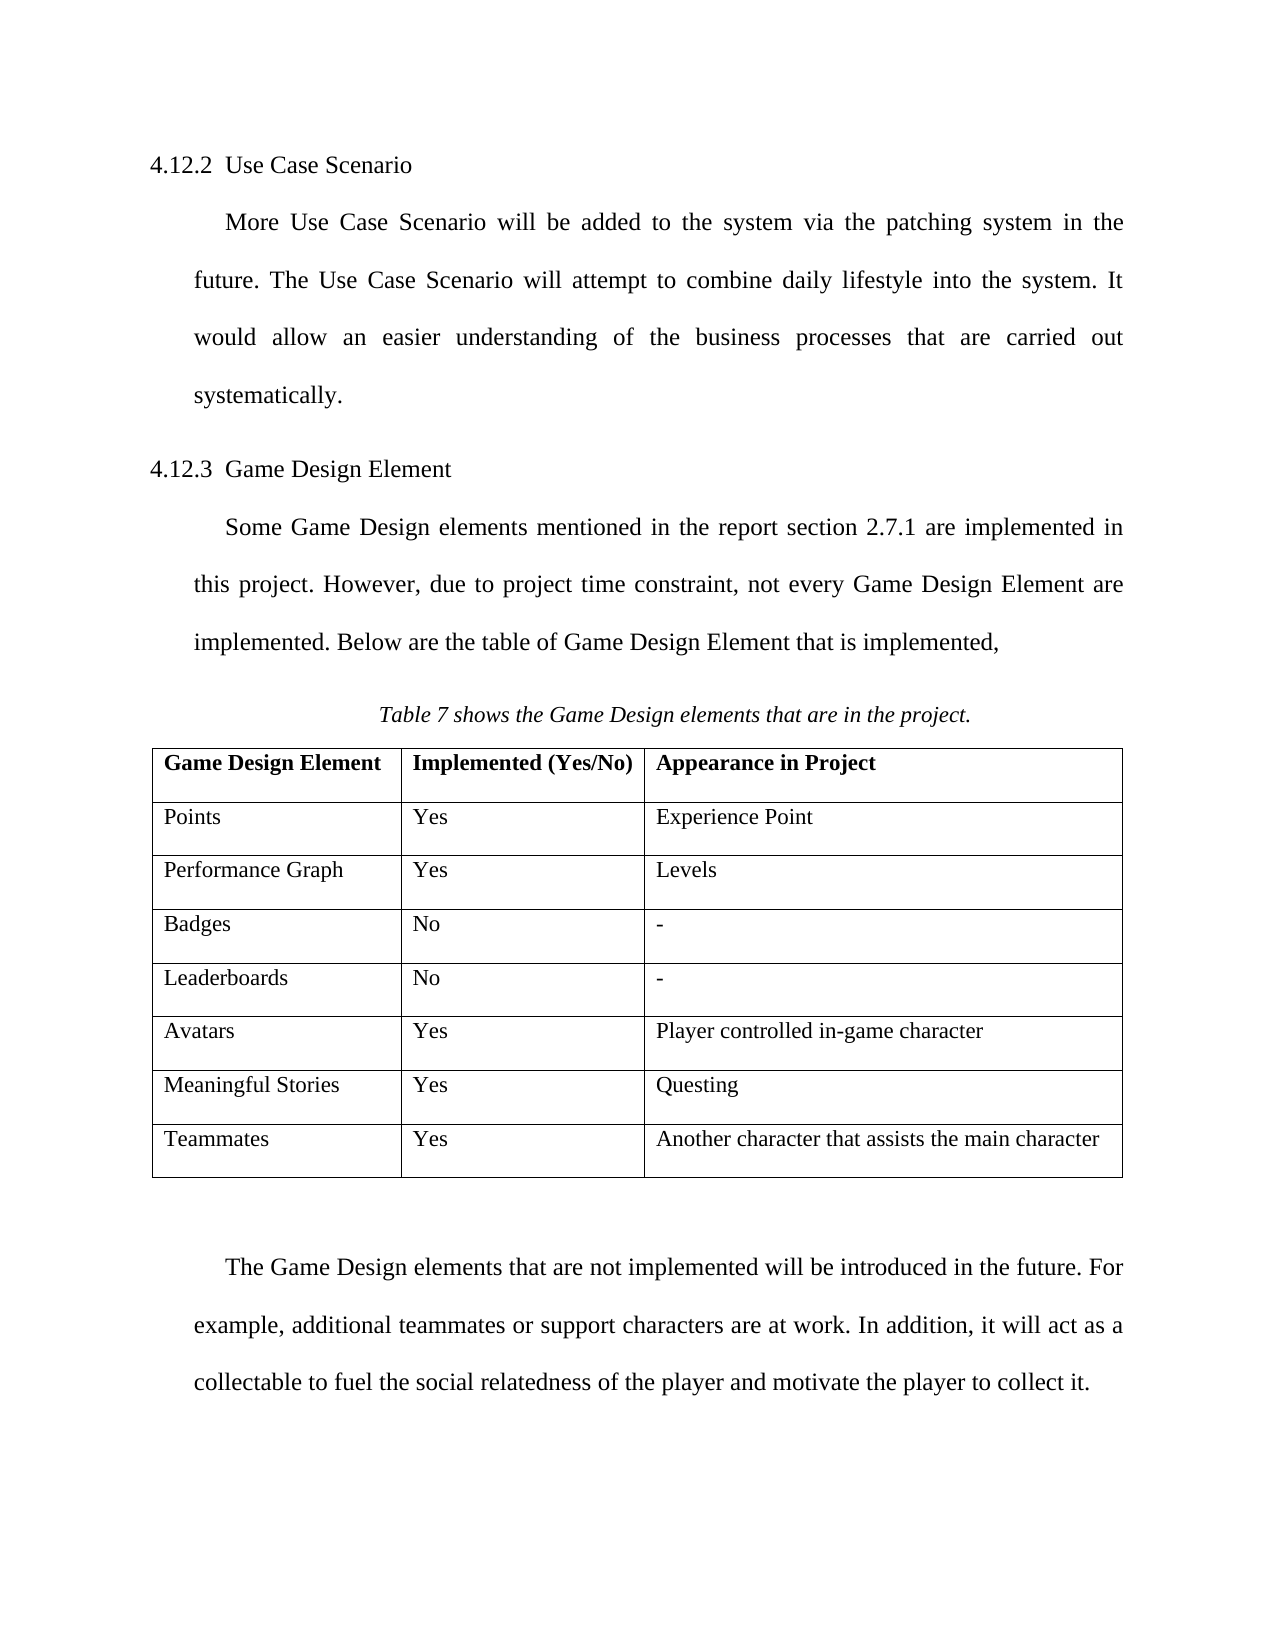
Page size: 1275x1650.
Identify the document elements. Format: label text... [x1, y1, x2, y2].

table_cell Meaningful Stories [153, 1071, 401, 1123]
table_cell Yes [402, 1017, 644, 1070]
table_cell No [402, 964, 644, 1016]
table_cell Points [153, 803, 401, 855]
table_cell Avatars [153, 1017, 401, 1070]
table_cell - [645, 964, 1122, 1016]
table_cell Experience Point [645, 803, 1122, 855]
table_cell Yes [402, 1125, 644, 1177]
text The Game Design elements that are not implemented will be introduced in the future. For example, additional teammates or support characters are at work. In addition, it will act as a collectable to fuel the social relatedness of the player and motivate the player to collect it. [194, 1252, 1125, 1396]
table_cell Yes [402, 803, 644, 855]
table_cell Yes [402, 1071, 644, 1123]
text Some Game Design elements mentioned in the report section 2.7.1 are implemented in this project. However, due to project time constraint, not every Game Design Element are implemented. Below are the table of Game Design Element that is implemented, [194, 512, 1125, 655]
subtitle Use Case Scenario [150, 150, 1125, 179]
table_cell Teammates [153, 1125, 401, 1177]
table_cell - [645, 910, 1122, 963]
table_cell Badges [153, 910, 401, 963]
table_cell Another character that assists the main character [645, 1125, 1122, 1177]
table_cell No [402, 910, 644, 963]
table_cell Yes [402, 856, 644, 909]
table_header Appearance in Project [645, 749, 1122, 802]
table_cell Player controlled in-game character [645, 1017, 1122, 1070]
table_header Implemented (Yes/No) [402, 749, 644, 802]
subtitle Game Design Element [150, 454, 1125, 483]
table_cell Leaderboards [153, 964, 401, 1016]
table_cell Questing [645, 1071, 1122, 1123]
text Table shows the Game Design elements that are in the project. [194, 701, 1125, 727]
table_header Game Design Element [153, 749, 401, 802]
table_cell Performance Graph [153, 856, 401, 909]
text More Use Case Scenario will be added to the system via the patching system in the future. The Use Case Scenario will attempt to combine daily lifestyle into the system. It would allow an easier understanding of the business processes that are carried out systematically. [194, 207, 1125, 409]
table_cell Levels [645, 856, 1122, 909]
